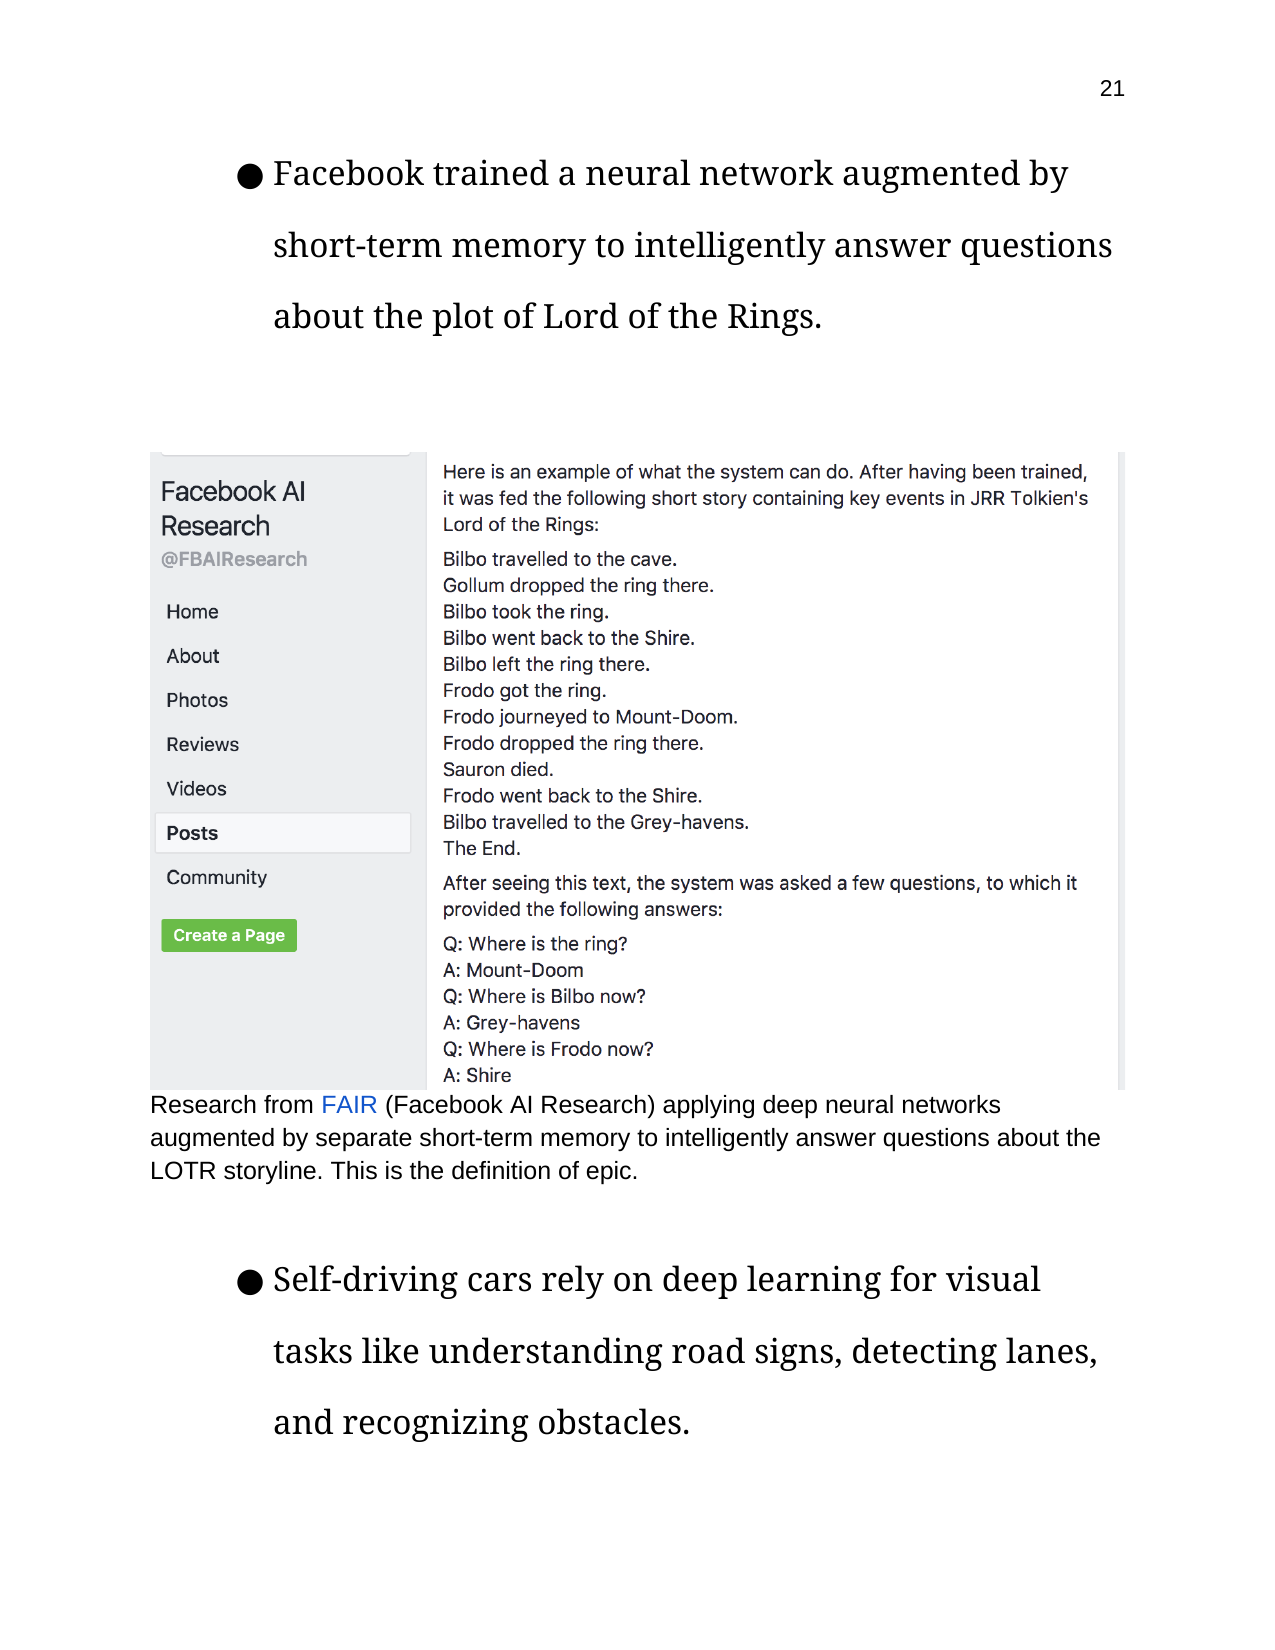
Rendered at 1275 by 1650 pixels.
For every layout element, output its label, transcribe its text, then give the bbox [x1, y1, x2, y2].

list Self-driving cars rely on deep learning for visual tasks like understanding road signs, detecting lanes, and recognizing obstacles. [235, 1256, 1125, 1444]
picture [150, 452, 1125, 1090]
list Facebook trained a neural network augmented by short-term memory to intelligently answer questions about the plot of Lord of the Rings. [235, 150, 1125, 339]
text Research from FAIR (Facebook AI Research) applying deep neural networks augmented by separate short-term memory to intelligently answer questions about the LOTR storyline. This is the definition of epic. [150, 1090, 1125, 1185]
